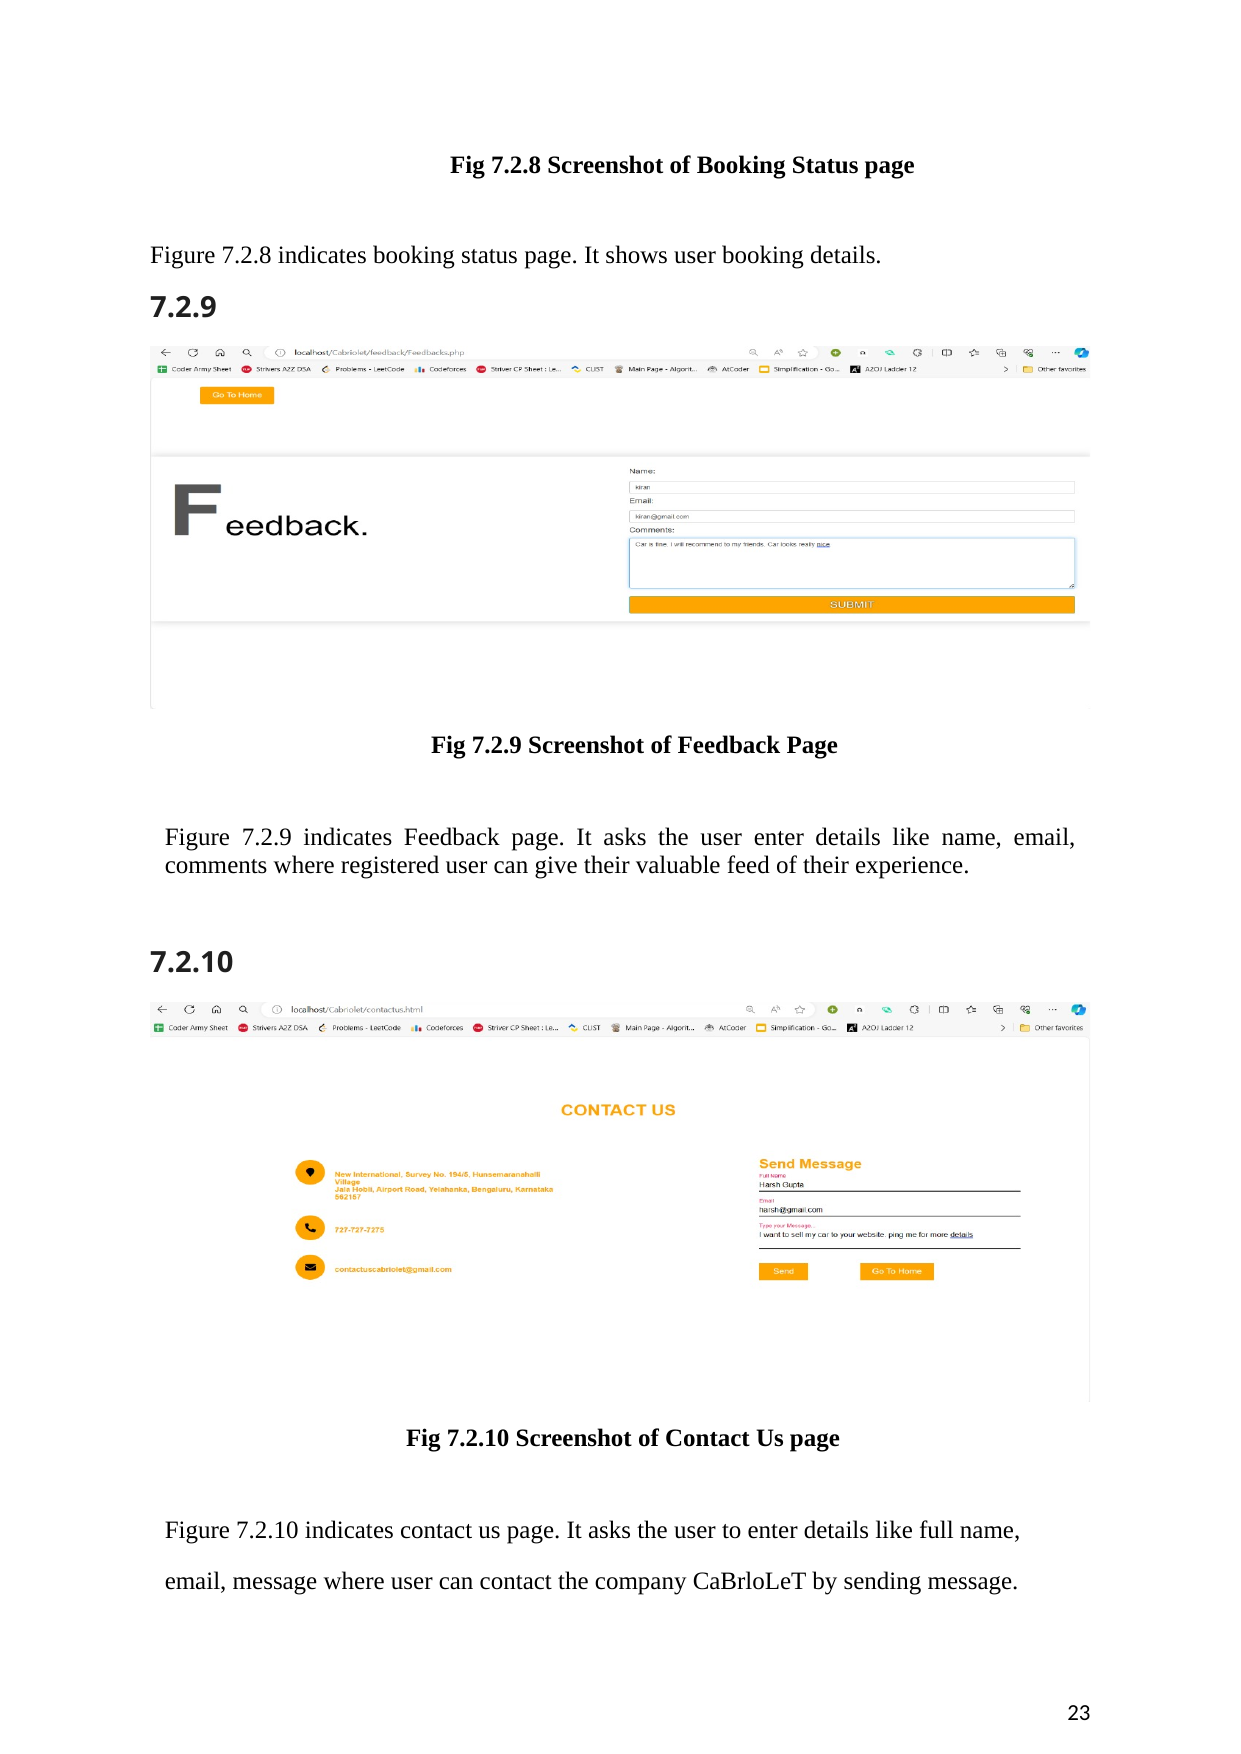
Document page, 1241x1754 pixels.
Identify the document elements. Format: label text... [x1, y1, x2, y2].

picture [150, 1002, 1091, 1402]
text Figure 7.2.9 indicates Feedback page. It asks the user enter details like name, email, comments where registered user can give their valuable feed of their experience. [164, 822, 1077, 879]
text Fig 7.2.9 Screenshot of Feedback Page [150, 730, 1119, 759]
text Fig 7.2.10 Screenshot of Contact Us page [150, 1423, 1096, 1452]
text 7.2.10 [150, 941, 1090, 981]
text Fig 7.2.8 Screenshot of Booking Status page [450, 150, 1090, 179]
picture [150, 346, 1091, 709]
text Figure 7.2.8 indicates booking status page. It shows user booking details. [150, 241, 1090, 269]
text 7.2.9 [150, 286, 1090, 326]
text Figure 7.2.10 indicates contact us page. It asks the user to enter details like full name, email, message where user can contact the company CaBrloLeT by sending message. [164, 1515, 1069, 1595]
